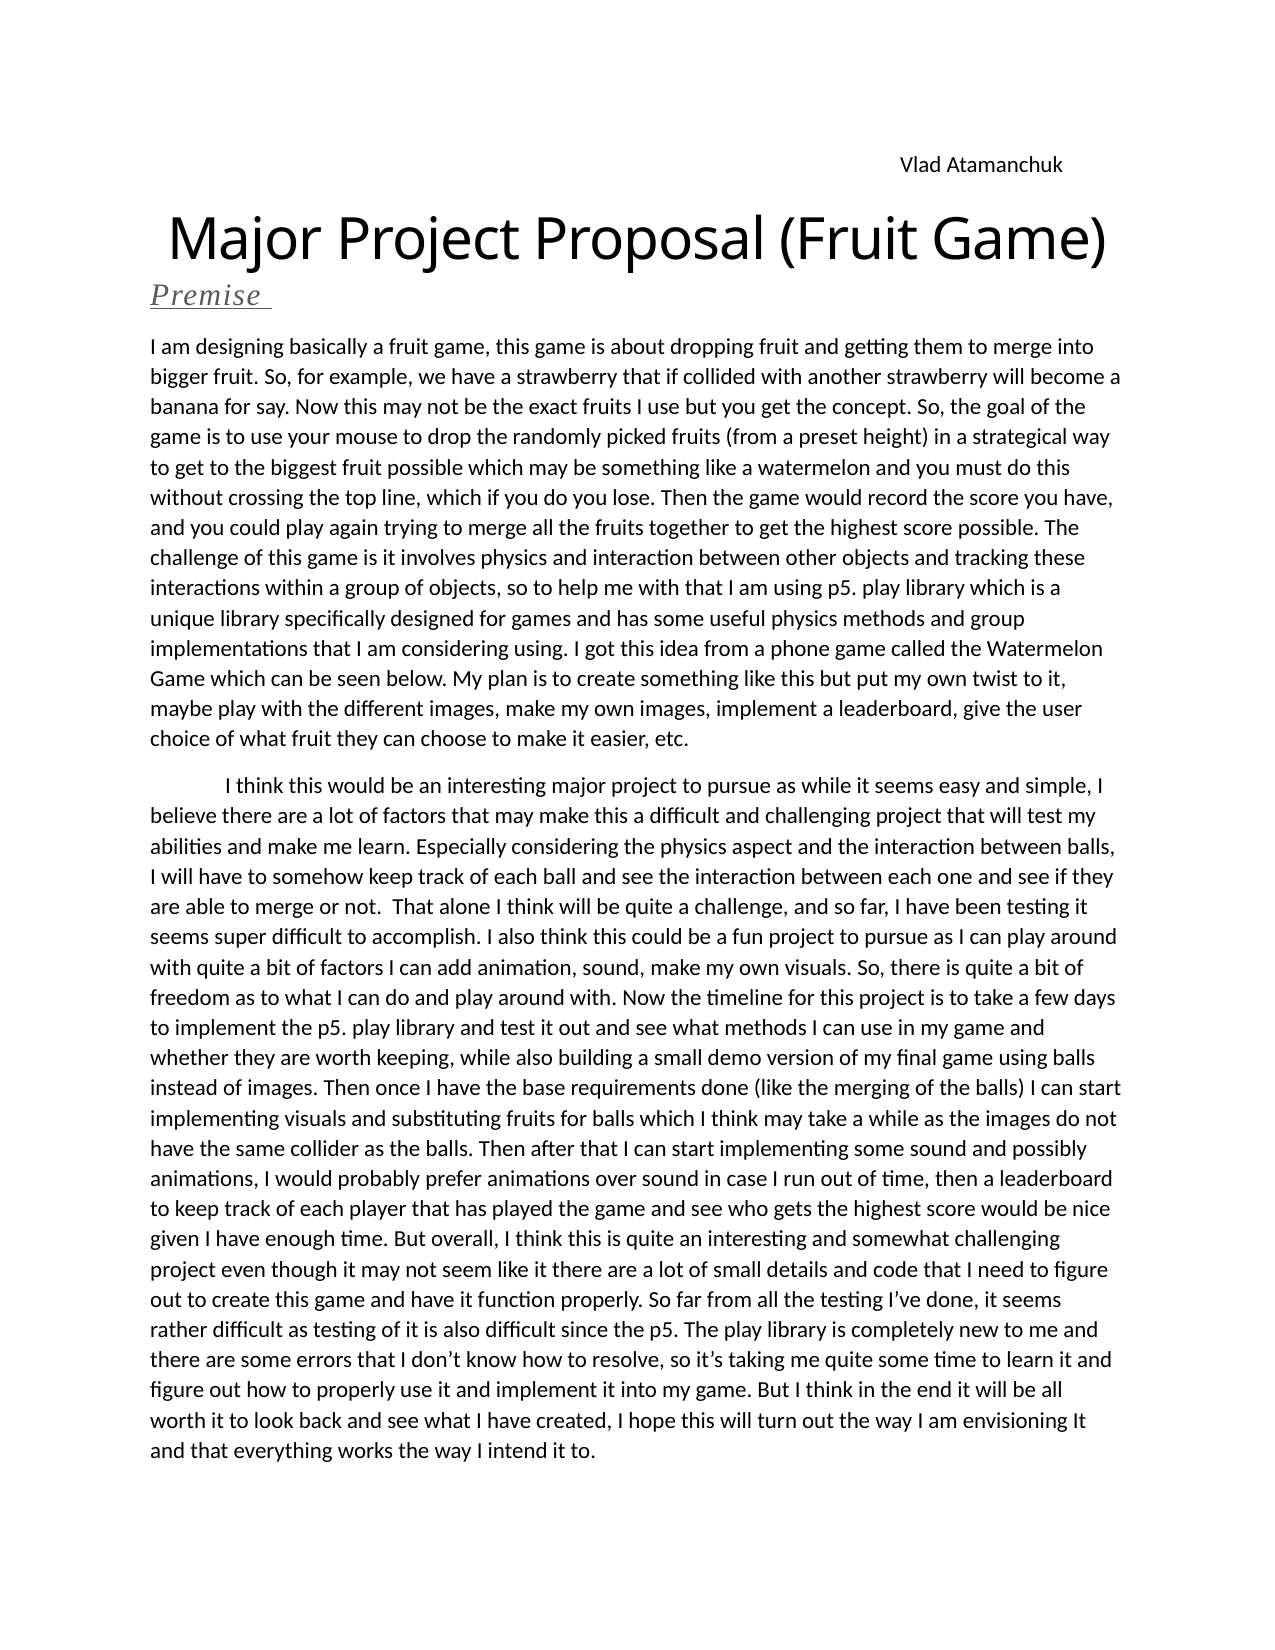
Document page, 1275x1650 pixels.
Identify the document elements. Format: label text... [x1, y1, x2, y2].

text I think this would be an interesting major project to pursue as while it seems easy and simple, I believe there are a lot of factors that may make this a difficult and challenging project that will test my abilities and make me learn. Especially considering the physics aspect and the interaction between balls, I will have to somehow keep track of each ball and see the interaction between each one and see if they are able to merge or not. That alone I think will be quite a challenge, and so far, I have been testing it seems super difficult to accomplish. I also think this could be a fun project to pursue as I can play around with quite a bit of factors I can add animation, sound, make my own visuals. So, there is quite a bit of freedom as to what I can do and play around with. Now the timeline for this project is to take a few days to implement the p5. play library and test it out and see what methods I can use in my game and whether they are worth keeping, while also building a small demo version of my final game using balls instead of images. Then once I have the base requirements done (like the merging of the balls) I can start implementing visuals and substituting fruits for balls which I think may take a while as the images do not have the same collider as the balls. Then after that I can start implementing some sound and possibly animations, I would probably prefer animations over sound in case I run out of time, then a leaderboard to keep track of each player that has played the game and see who gets the highest score would be nice given I have enough time. But overall, I think this is quite an interesting and somewhat challenging project even though it may not seem like it there are a lot of small details and code that I need to figure out to create this game and have it function properly. So far from all the testing I’ve done, it seems rather difficult as testing of it is also difficult since the p5. The play library is completely new to me and there are some errors that I don’t know how to resolve, so it’s taking me quite some time to learn it and figure out how to properly use it and implement it into my game. But I think in the end it will be all worth it to look back and see what I have created, I hope this will turn out the way I am envisioning It and that everything works the way I intend it to. [150, 771, 1125, 1464]
title Major Project Proposal (Fruit Game) [150, 197, 1125, 276]
subtitle Premise [150, 276, 1125, 312]
text I am designing basically a fruit game, this game is about dropping fruit and getting them to merge into bigger fruit. So, for example, we have a strawberry that if collided with another strawberry will become a banana for say. Now this may not be the exact fruits I use but you get the concept. So, the goal of the game is to use your mouse to drop the randomly picked fruits (from a preset height) in a strategical way to get to the biggest fruit possible which may be something like a watermelon and you must do this without crossing the top line, which if you do you lose. Then the game would record the score you have, and you could play again trying to merge all the fruits together to get the highest score possible. The challenge of this game is it involves physics and interaction between other objects and tracking these interactions within a group of objects, so to help me with that I am using p5. play library which is a unique library specifically designed for games and has some useful physics methods and group implementations that I am considering using. I got this idea from a phone game called the Watermelon Game which can be seen below. My plan is to create something like this but put my own twist to it, maybe play with the different images, make my own images, implement a leaderboard, give the user choice of what fruit they can choose to make it easier, etc. [150, 332, 1125, 752]
text Vlad Atamanchuk [900, 150, 1125, 178]
